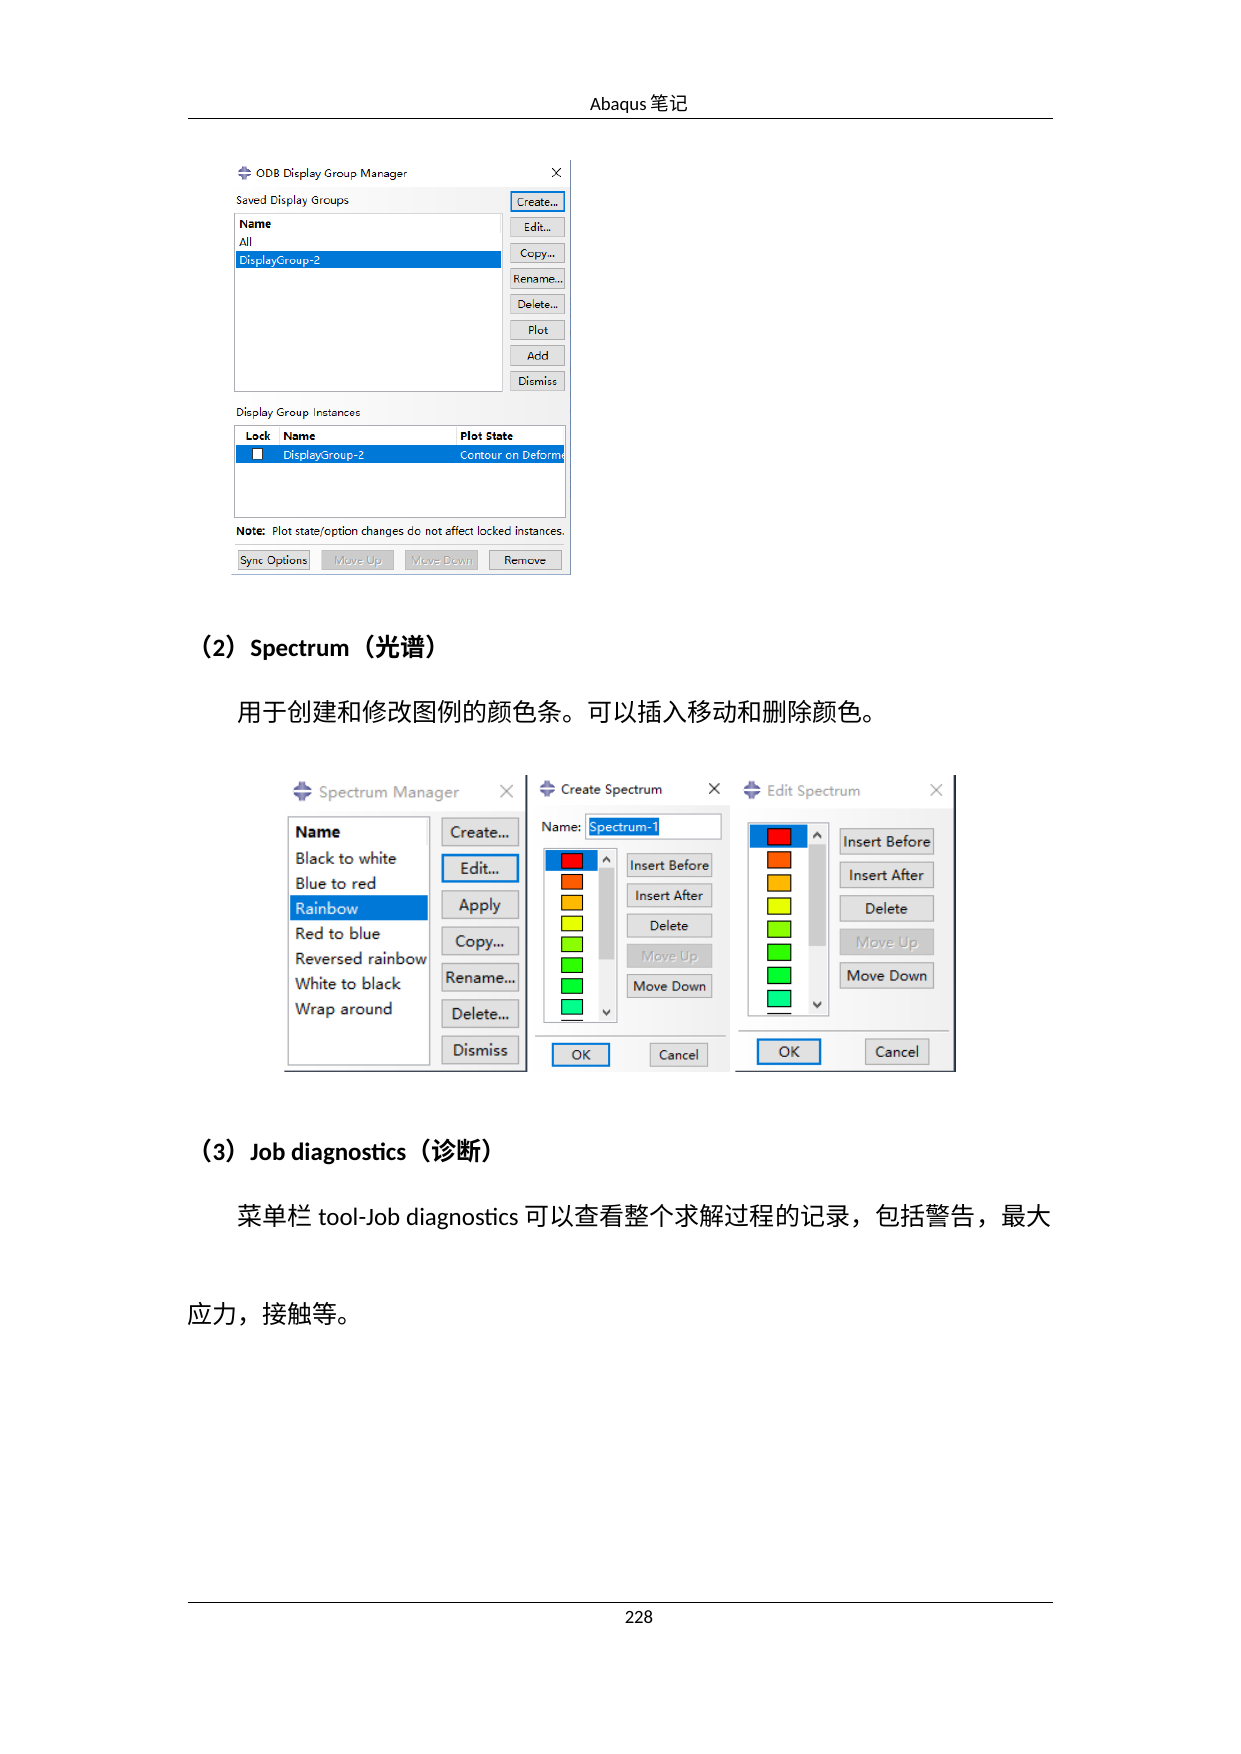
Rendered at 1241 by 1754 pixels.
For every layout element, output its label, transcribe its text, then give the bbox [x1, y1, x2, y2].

text 用于创建和修改图例的颜色条。可以插入移动和删除颜色。 [187, 678, 1053, 743]
subtitle Job diagnostics（诊断） [187, 1117, 1053, 1182]
picture [735, 775, 956, 1072]
picture [532, 775, 730, 1072]
picture [231, 160, 571, 575]
subtitle Spectrum（光谱） [187, 613, 1053, 678]
picture [284, 775, 528, 1072]
text 菜单栏tool-Job diagnostics可以查看整个求解过程的记录，包括警告，最大应力，接触等。 [187, 1182, 1053, 1345]
